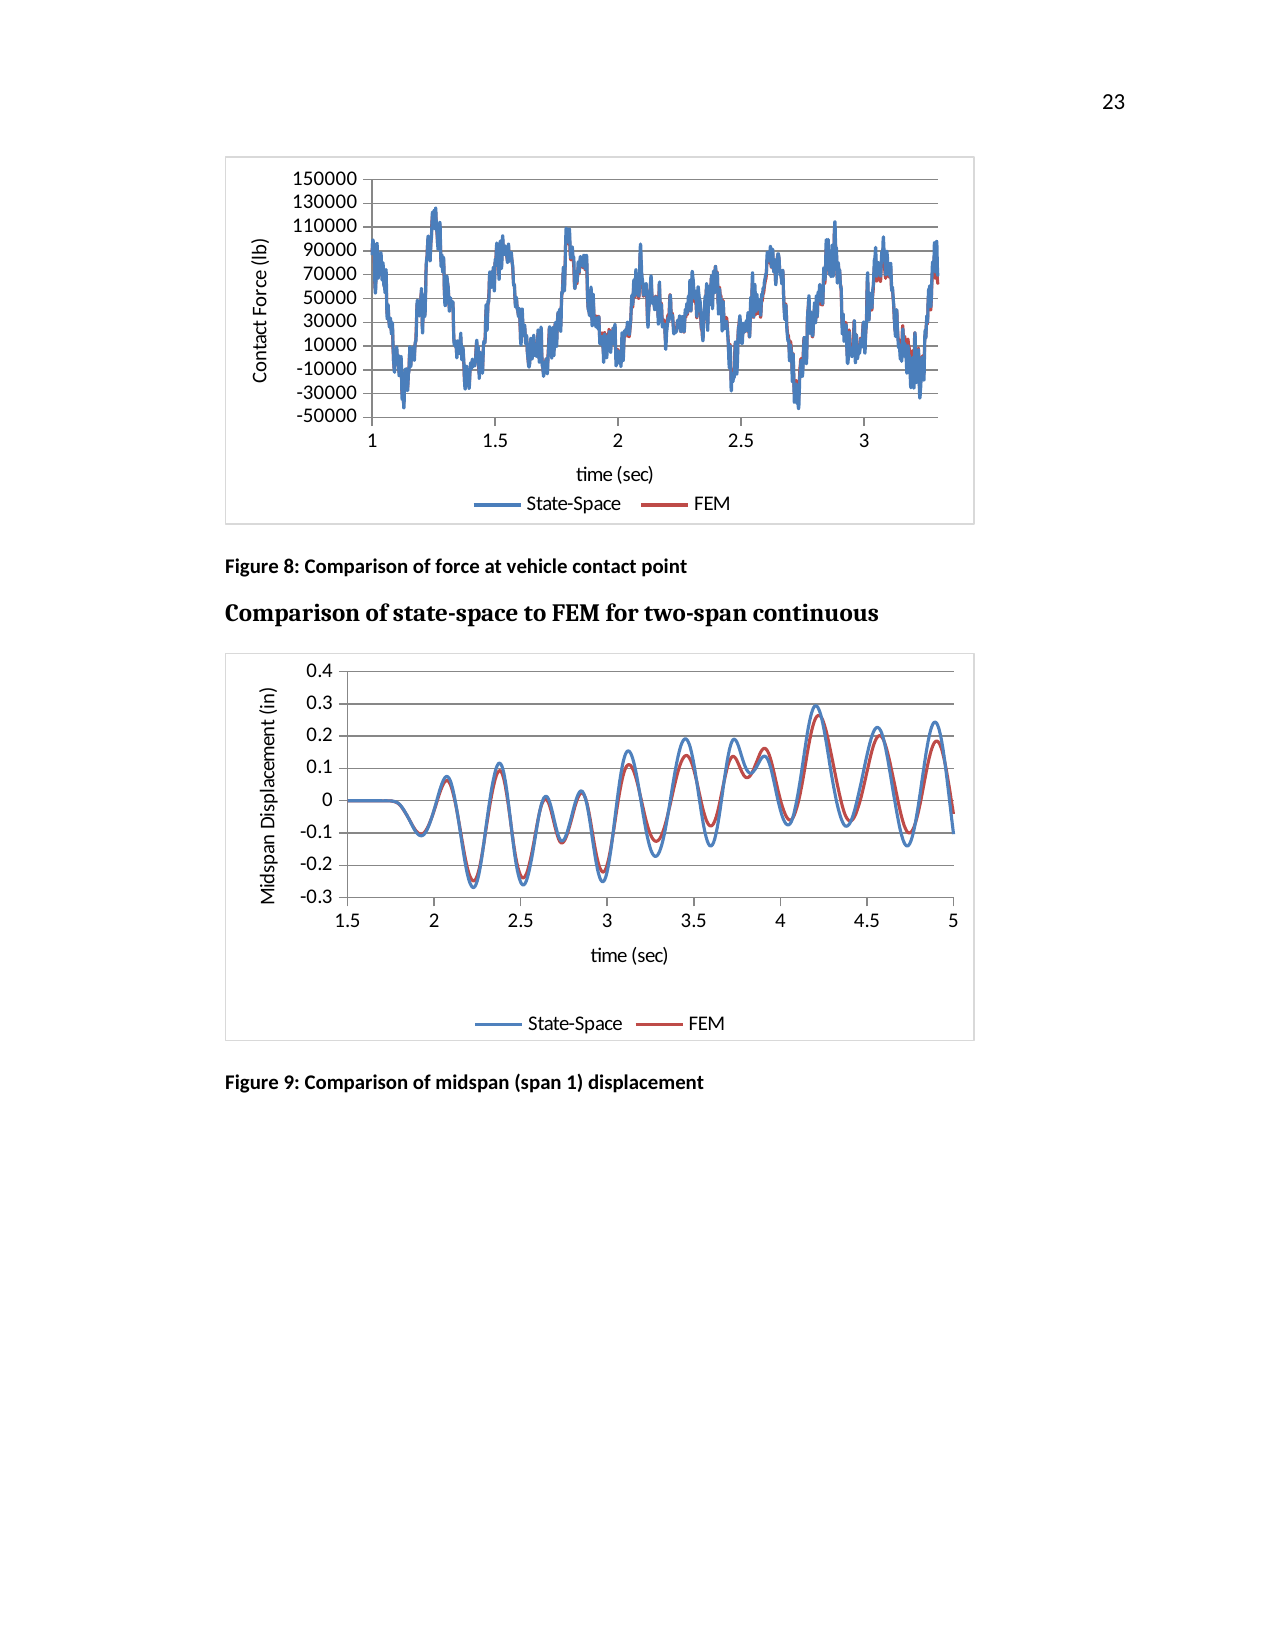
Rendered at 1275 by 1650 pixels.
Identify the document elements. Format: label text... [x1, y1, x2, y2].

subtitle Comparison of state-space to FEM for two-span continuous [225, 599, 1125, 628]
